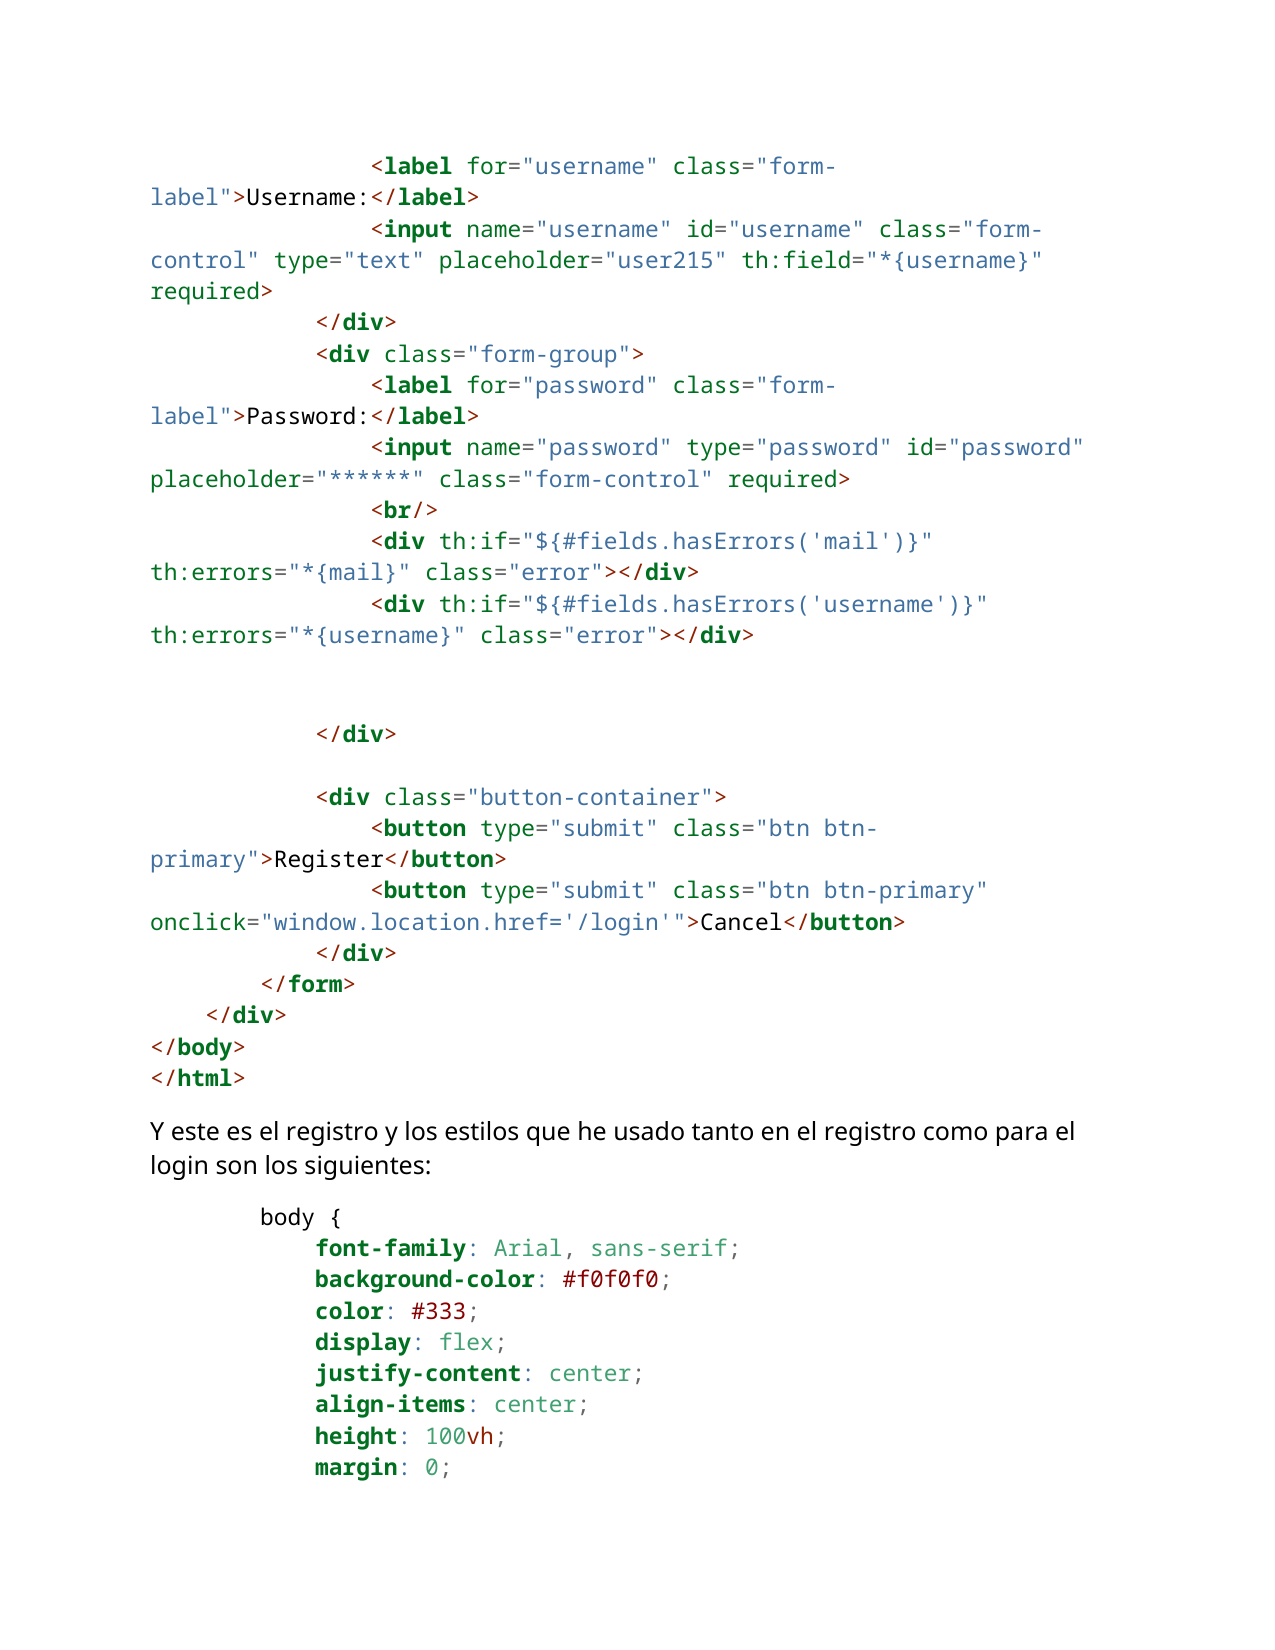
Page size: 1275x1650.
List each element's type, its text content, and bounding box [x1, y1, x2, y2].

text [150, 1201, 1125, 1482]
text Y este es el registro y los estilos que he usado tanto en el registro como para el login son los siguientes: [150, 1114, 1125, 1182]
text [150, 150, 1125, 1093]
